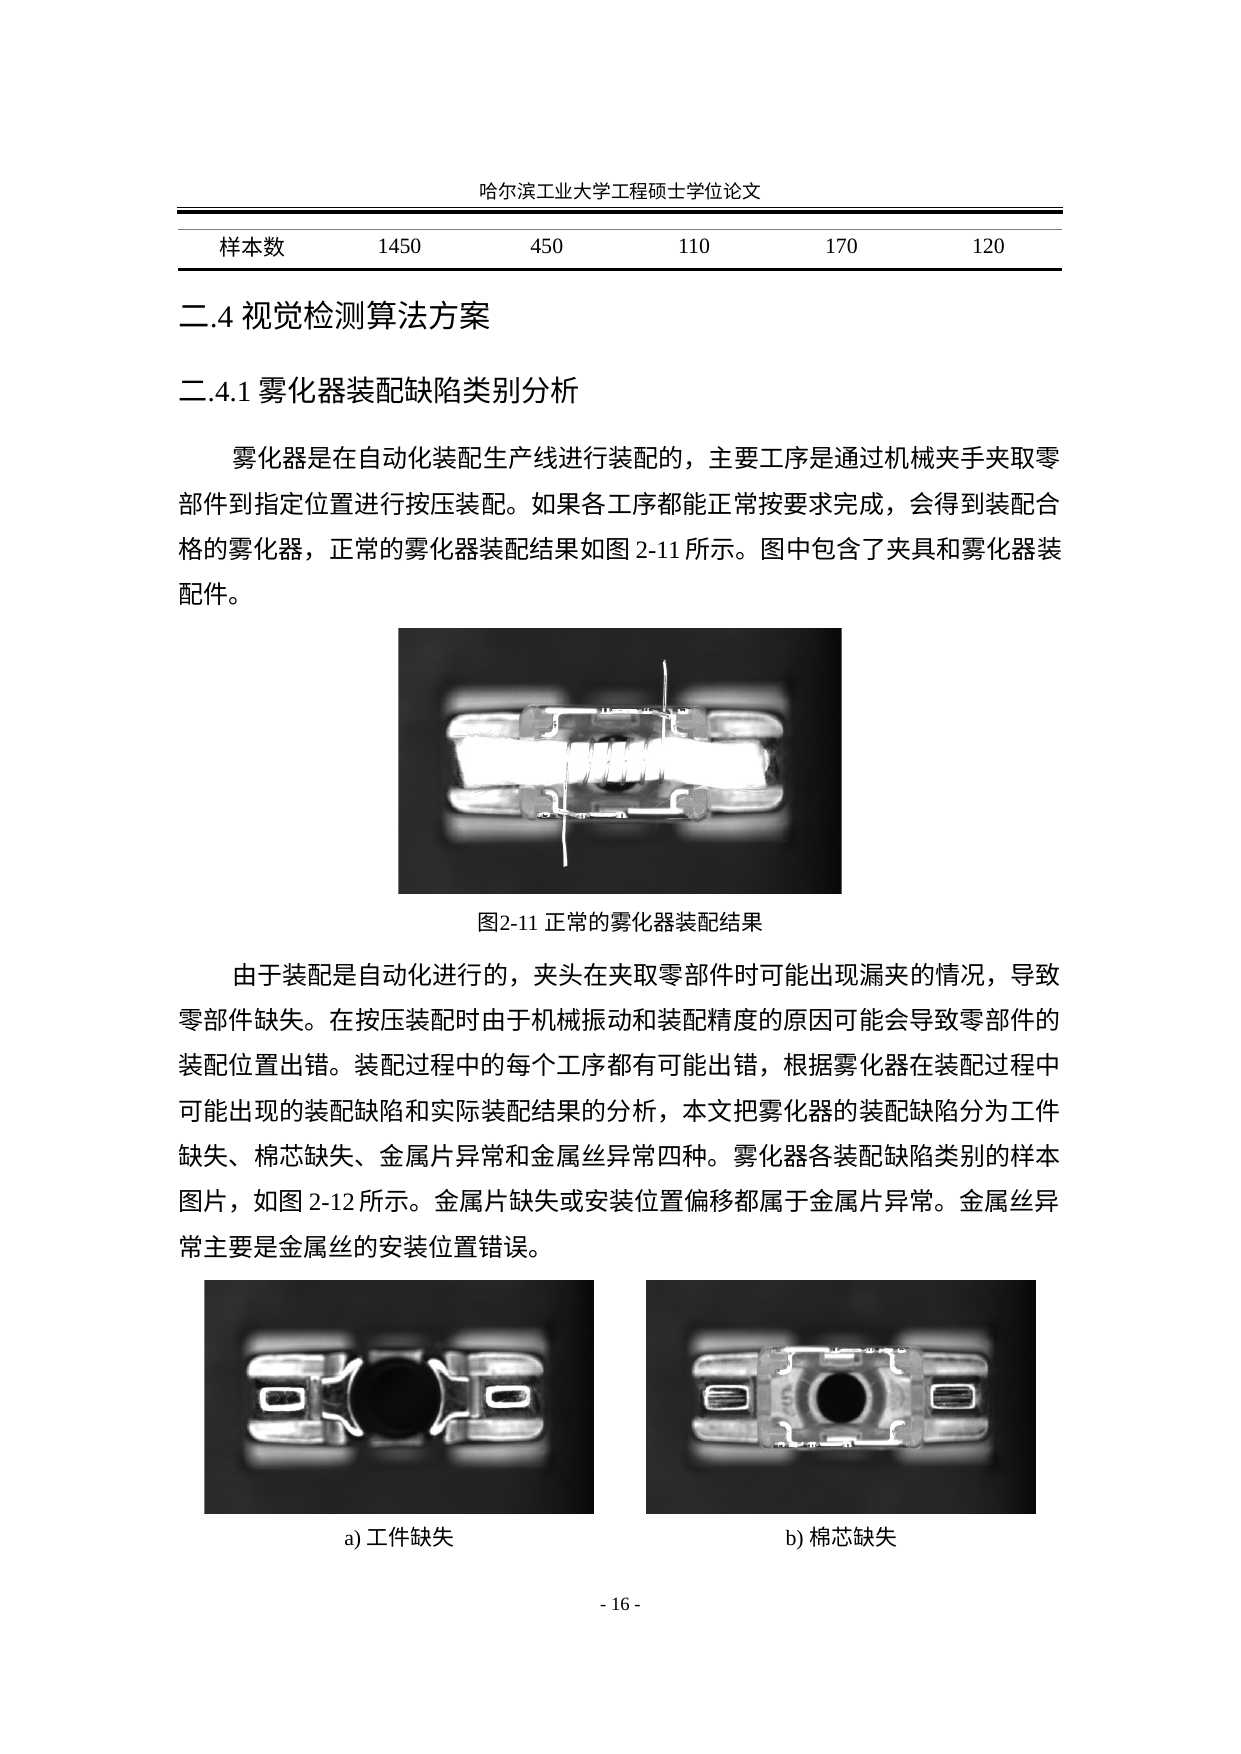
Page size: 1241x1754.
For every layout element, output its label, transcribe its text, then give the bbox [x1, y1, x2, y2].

subtitle 雾化器装配缺陷类别分析 [178, 368, 1062, 410]
table_cell 170 [768, 230, 915, 267]
picture [398, 628, 842, 894]
table_cell 110 [620, 230, 767, 267]
table_header a) 工件缺失 [178, 1273, 620, 1558]
table_cell 120 [915, 230, 1062, 267]
subtitle 视觉检测算法方案 [178, 291, 1062, 336]
table_cell 1450 [326, 230, 473, 267]
table_cell 450 [473, 230, 620, 267]
table_cell 样本数 [178, 230, 326, 267]
picture [646, 1280, 1036, 1514]
picture [204, 1280, 594, 1514]
table_header b) 棉芯缺失 [620, 1273, 1062, 1558]
